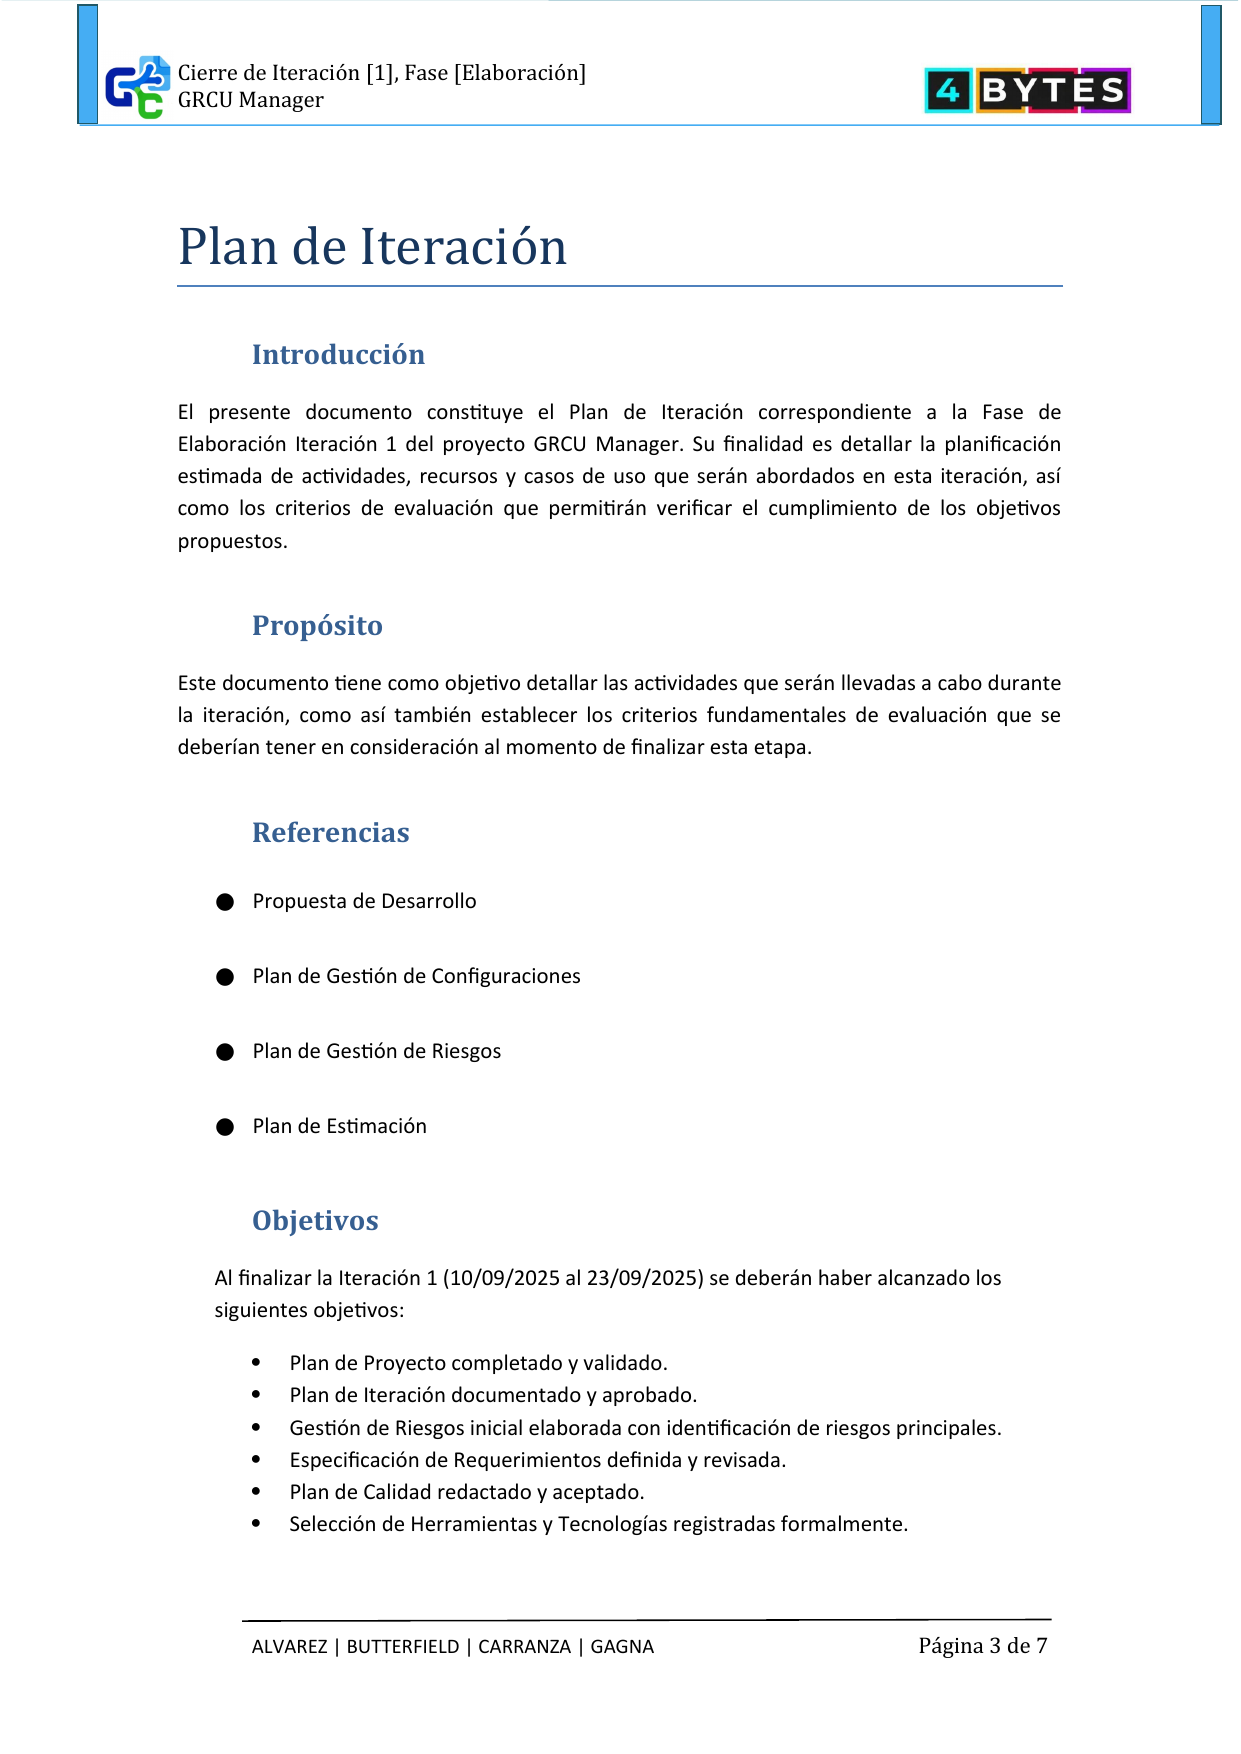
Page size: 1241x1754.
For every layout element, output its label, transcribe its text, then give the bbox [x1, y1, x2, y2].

subtitle Objetivos [214, 1203, 1063, 1237]
picture [101, 50, 175, 122]
text Plan de Iteración [177, 213, 1063, 285]
text El presente documento constituye el Plan de Iteración correspondiente a la Fase de Elaboración Iteración 1 del proyecto GRCU Manager. Su finalidad es detallar la planificación estimada de actividades, recursos y casos de uso que serán abordados en esta iteración, así como los criterios de evaluación que permitirán verificar el cumplimiento de los objetivos propuestos. [177, 397, 1063, 554]
list Especificación de Requerimientos definida y revisada. [252, 1445, 1063, 1473]
list Plan de Proyecto completado y validado. [252, 1348, 1063, 1376]
list Plan de Gestión de Configuraciones [215, 949, 1063, 996]
subtitle Referencias [214, 814, 1063, 849]
subtitle Introducción [214, 337, 1063, 371]
list Selección de Herramientas y Tecnologías registradas formalmente. [252, 1509, 1063, 1537]
subtitle Propósito [214, 608, 1063, 642]
list Plan de Gestión de Riesgos [215, 1024, 1063, 1071]
list Gestión de Riesgos inicial elaborada con identificación de riesgos principales. [252, 1413, 1063, 1441]
text Este documento tiene como objetivo detallar las actividades que serán llevadas a cabo durante la iteración, como así también establecer los criterios fundamentales de evaluación que se deberían tener en consideración al momento de finalizar esta etapa. [177, 668, 1063, 760]
list Plan de Estimación [215, 1099, 1063, 1146]
list Plan de Iteración documentado y aprobado. [252, 1381, 1063, 1408]
list Plan de Calidad redactado y aceptado. [252, 1477, 1063, 1505]
list Propuesta de Desarrollo [215, 875, 1063, 922]
text Al finalizar la Iteración 1 (10/09/2025 al 23/09/2025) se deberán haber alcanzado los siguientes objetivos: [214, 1263, 1063, 1323]
picture [921, 60, 1135, 118]
